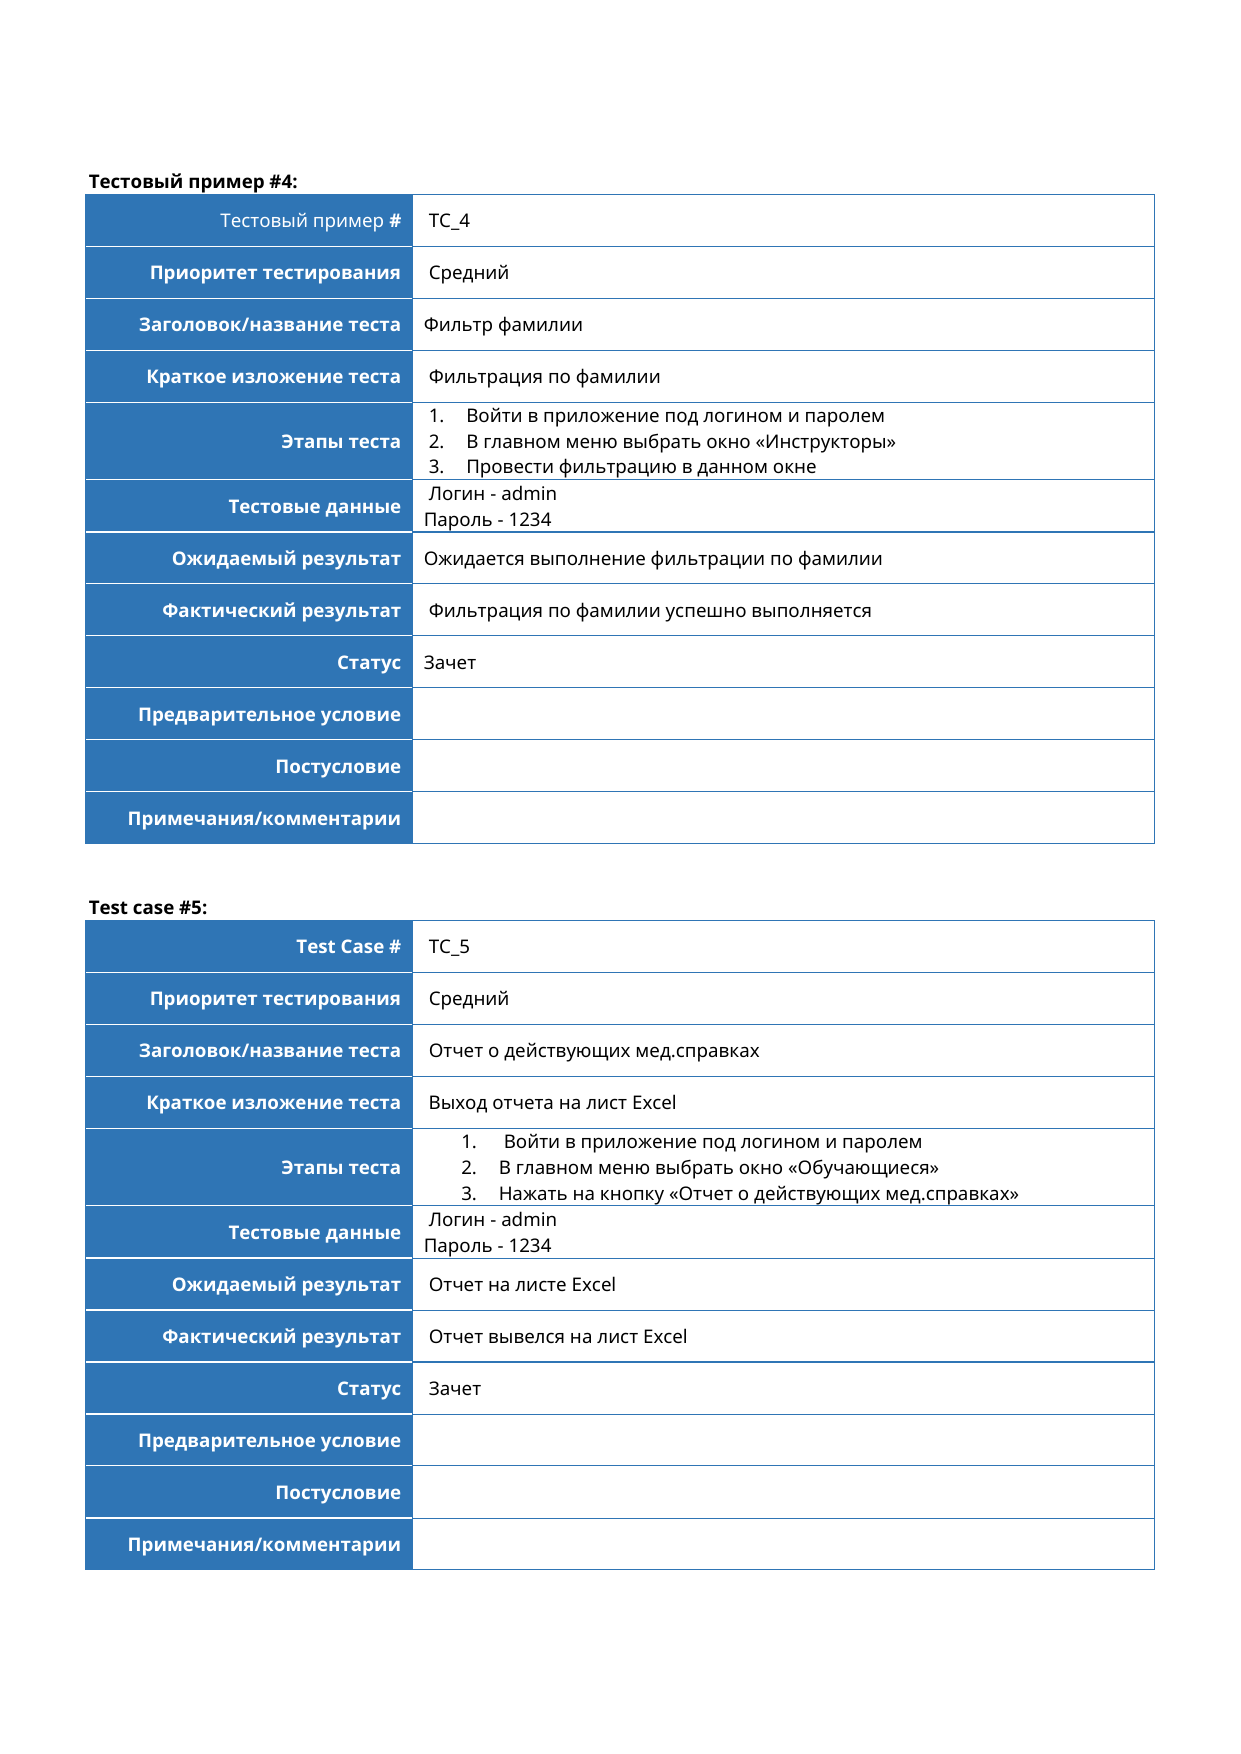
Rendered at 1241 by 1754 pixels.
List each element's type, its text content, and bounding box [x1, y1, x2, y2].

table_cell Краткое изложение теста [86, 351, 412, 402]
table_header ТС_5 [413, 921, 1154, 972]
table_cell Этапы теста [86, 403, 412, 479]
table_cell Статус [86, 1363, 412, 1413]
table_cell Приоритет тестирования [86, 247, 412, 298]
table_cell Фильтр фамилии [413, 299, 1154, 350]
subtitle Тестовый пример #4: [88, 168, 1137, 194]
table_cell [413, 792, 1154, 843]
table_cell Отчет вывелся на лист Excel [413, 1311, 1154, 1361]
table_cell [413, 688, 1154, 739]
table_cell Зачет [413, 1363, 1154, 1413]
table_cell Фактический результат [86, 1311, 412, 1361]
table_cell Тестовые данные [86, 1206, 412, 1257]
table_cell Предварительное условие [86, 688, 412, 739]
table_cell Средний [413, 973, 1154, 1024]
table_cell Постусловие [86, 1466, 412, 1517]
table_cell [413, 740, 1154, 791]
table_cell Средний [413, 247, 1154, 298]
table_cell Ожидаемый результат [86, 533, 412, 583]
table_cell Этапы теста [86, 1129, 412, 1205]
table_cell Логин - admin Пароль - 1234 [413, 480, 1154, 531]
table_cell Заголовок/название теста [86, 299, 412, 350]
table_cell Фильтрация по фамилии [413, 351, 1154, 402]
table_cell Примечания/комментарии [86, 1519, 412, 1569]
table_cell [413, 1466, 1154, 1517]
table_cell Заголовок/название теста [86, 1025, 412, 1076]
table_cell Краткое изложение теста [86, 1077, 412, 1128]
table_cell Ожидается выполнение фильтрации по фамилии [413, 533, 1154, 583]
table_header Test Case # [86, 921, 412, 972]
table_header ТС_4 [413, 195, 1154, 246]
table_cell Приоритет тестирования [86, 973, 412, 1024]
subtitle Test case #5: [88, 894, 1137, 920]
table_cell Фильтрация по фамилии успешно выполняется [413, 584, 1154, 635]
table_cell Выход отчета на лист Excel [413, 1077, 1154, 1128]
table_cell [413, 1519, 1154, 1569]
table_header Тестовый пример # [86, 195, 412, 246]
table_cell Тестовые данные [86, 480, 412, 531]
table_cell Фактический результат [86, 584, 412, 635]
table_cell Отчет на листе Excel [413, 1259, 1154, 1309]
table_cell Зачет [413, 636, 1154, 687]
table_cell Ожидаемый результат [86, 1259, 412, 1309]
table_cell Войти в приложение под логином и паролем В главном меню выбрать окно «Обучающиеся» Нажать на кнопку «Отчет о действующих мед.справках» [413, 1129, 1154, 1205]
table_cell Предварительное условие [86, 1415, 412, 1465]
table_cell Отчет о действующих мед.справках [413, 1025, 1154, 1076]
table_cell Войти в приложение под логином и паролем В главном меню выбрать окно «Инструкторы» Провести фильтрацию в данном окне [413, 403, 1154, 479]
table_cell Логин - admin Пароль - 1234 [413, 1206, 1154, 1257]
table_cell Постусловие [86, 740, 412, 791]
table_cell Примечания/комментарии [86, 792, 412, 843]
table_cell [413, 1415, 1154, 1465]
table_cell Статус [86, 636, 412, 687]
